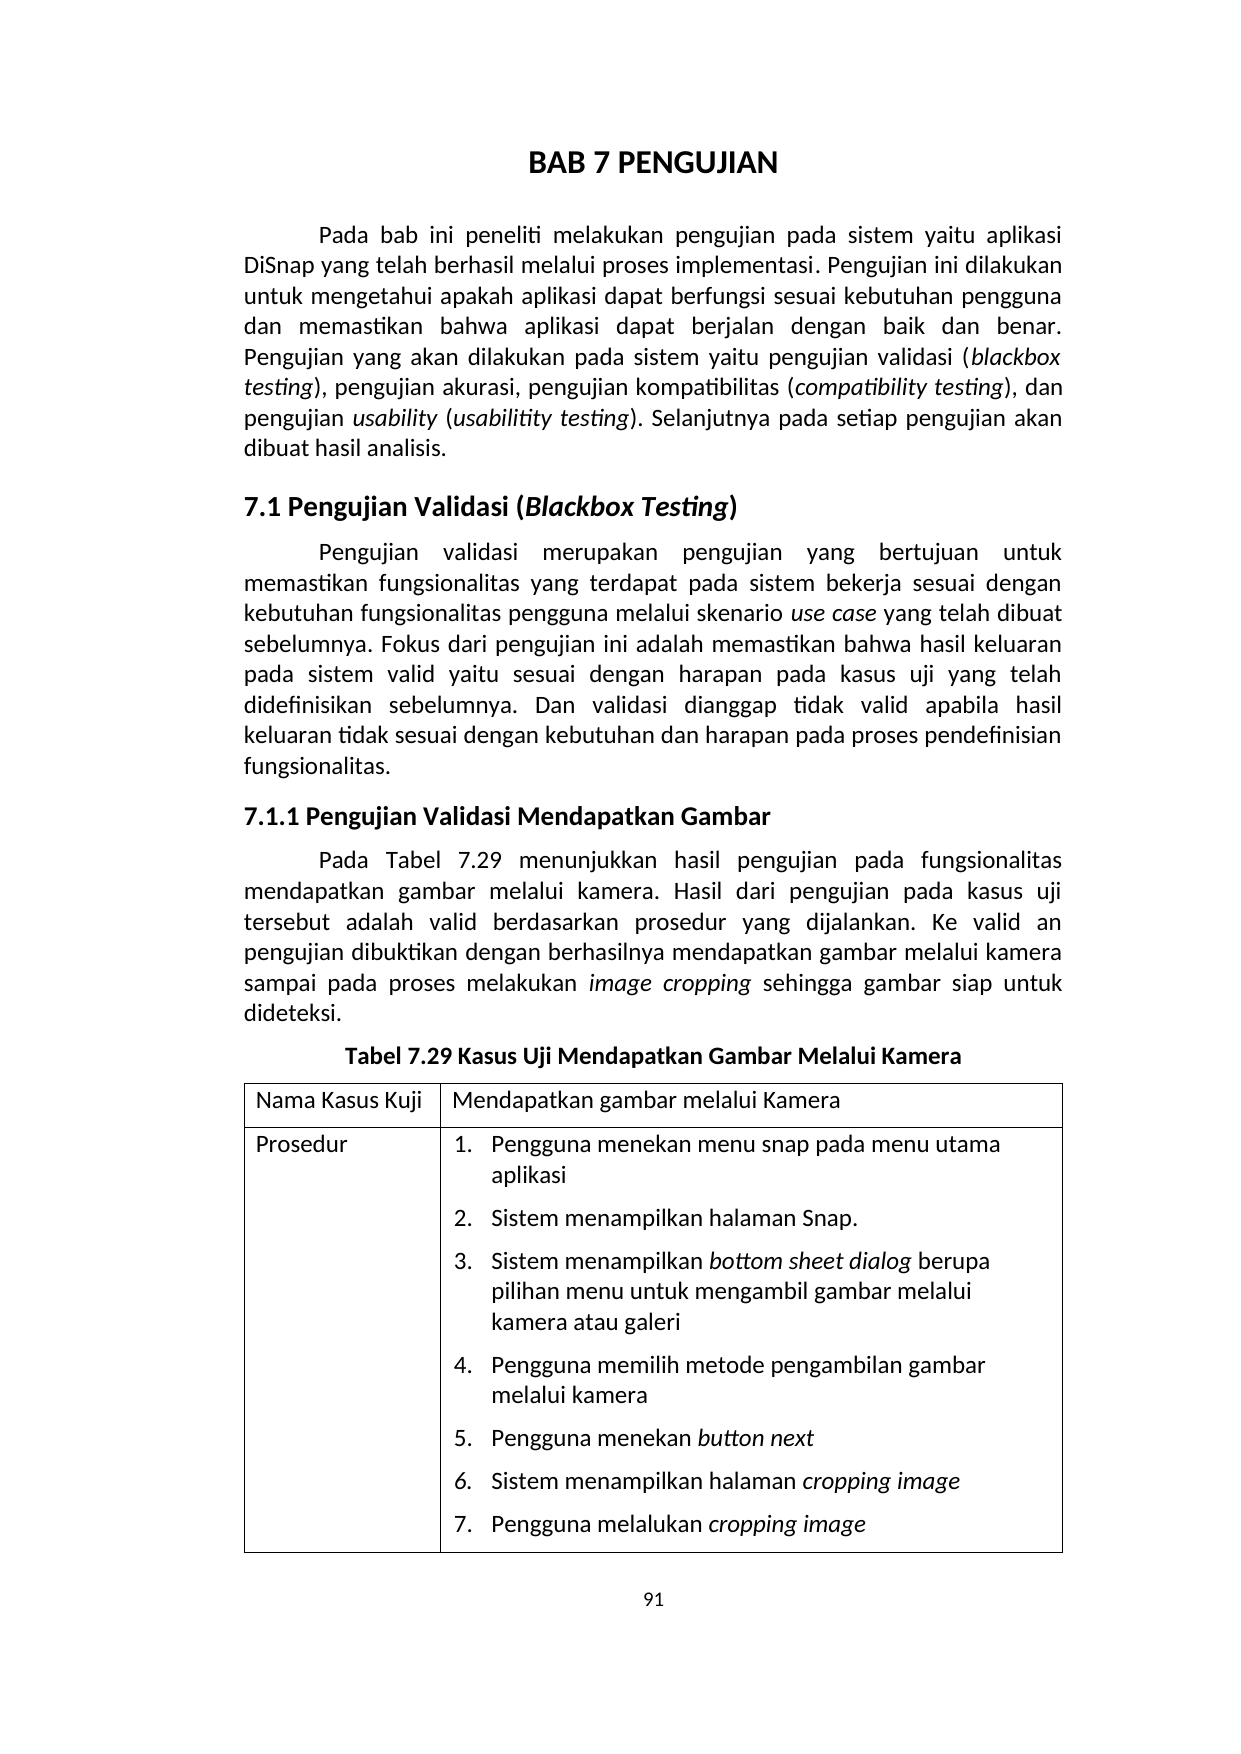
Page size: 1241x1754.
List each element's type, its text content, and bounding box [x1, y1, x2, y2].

subtitle PENGUJIAN [244, 141, 1063, 181]
subtitle Pengujian Validasi (Blackbox Testing) [244, 488, 1063, 524]
text Pengujian validasi merupakan pengujian yang bertujuan untuk memastikan fungsionalitas yang terdapat pada sistem bekerja sesuai dengan kebutuhan fungsionalitas pengguna melalui skenario use case yang telah dibuat sebelumnya. Fokus dari pengujian ini adalah memastikan bahwa hasil keluaran pada sistem valid yaitu sesuai dengan harapan pada kasus uji yang telah didefinisikan sebelumnya. Dan validasi dianggap tidak valid apabila hasil keluaran tidak sesuai dengan kebutuhan dan harapan pada proses pendefinisian fungsionalitas. [244, 536, 1063, 780]
text Pada bab ini peneliti melakukan pengujian pada sistem yaitu aplikasi DiSnap yang telah berhasil melalui proses implementasi. Pengujian ini dilakukan untuk mengetahui apakah aplikasi dapat berfungsi sesuai kebutuhan pengguna dan memastikan bahwa aplikasi dapat berjalan dengan baik dan benar. Pengujian yang akan dilakukan pada sistem yaitu pengujian validasi (blackbox testing), pengujian akurasi, pengujian kompatibilitas (compatibility testing), dan pengujian usability (usabilitity testing). Selanjutnya pada setiap pengujian akan dibuat hasil analisis. [244, 219, 1063, 463]
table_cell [441, 1128, 1062, 1552]
table_header Mendapatkan gambar melalui Kamera [441, 1084, 1062, 1127]
table_header Nama Kasus Kuji [245, 1084, 440, 1127]
subtitle Pengujian Validasi Mendapatkan Gambar [244, 799, 1063, 832]
table_cell Prosedur [245, 1128, 440, 1552]
